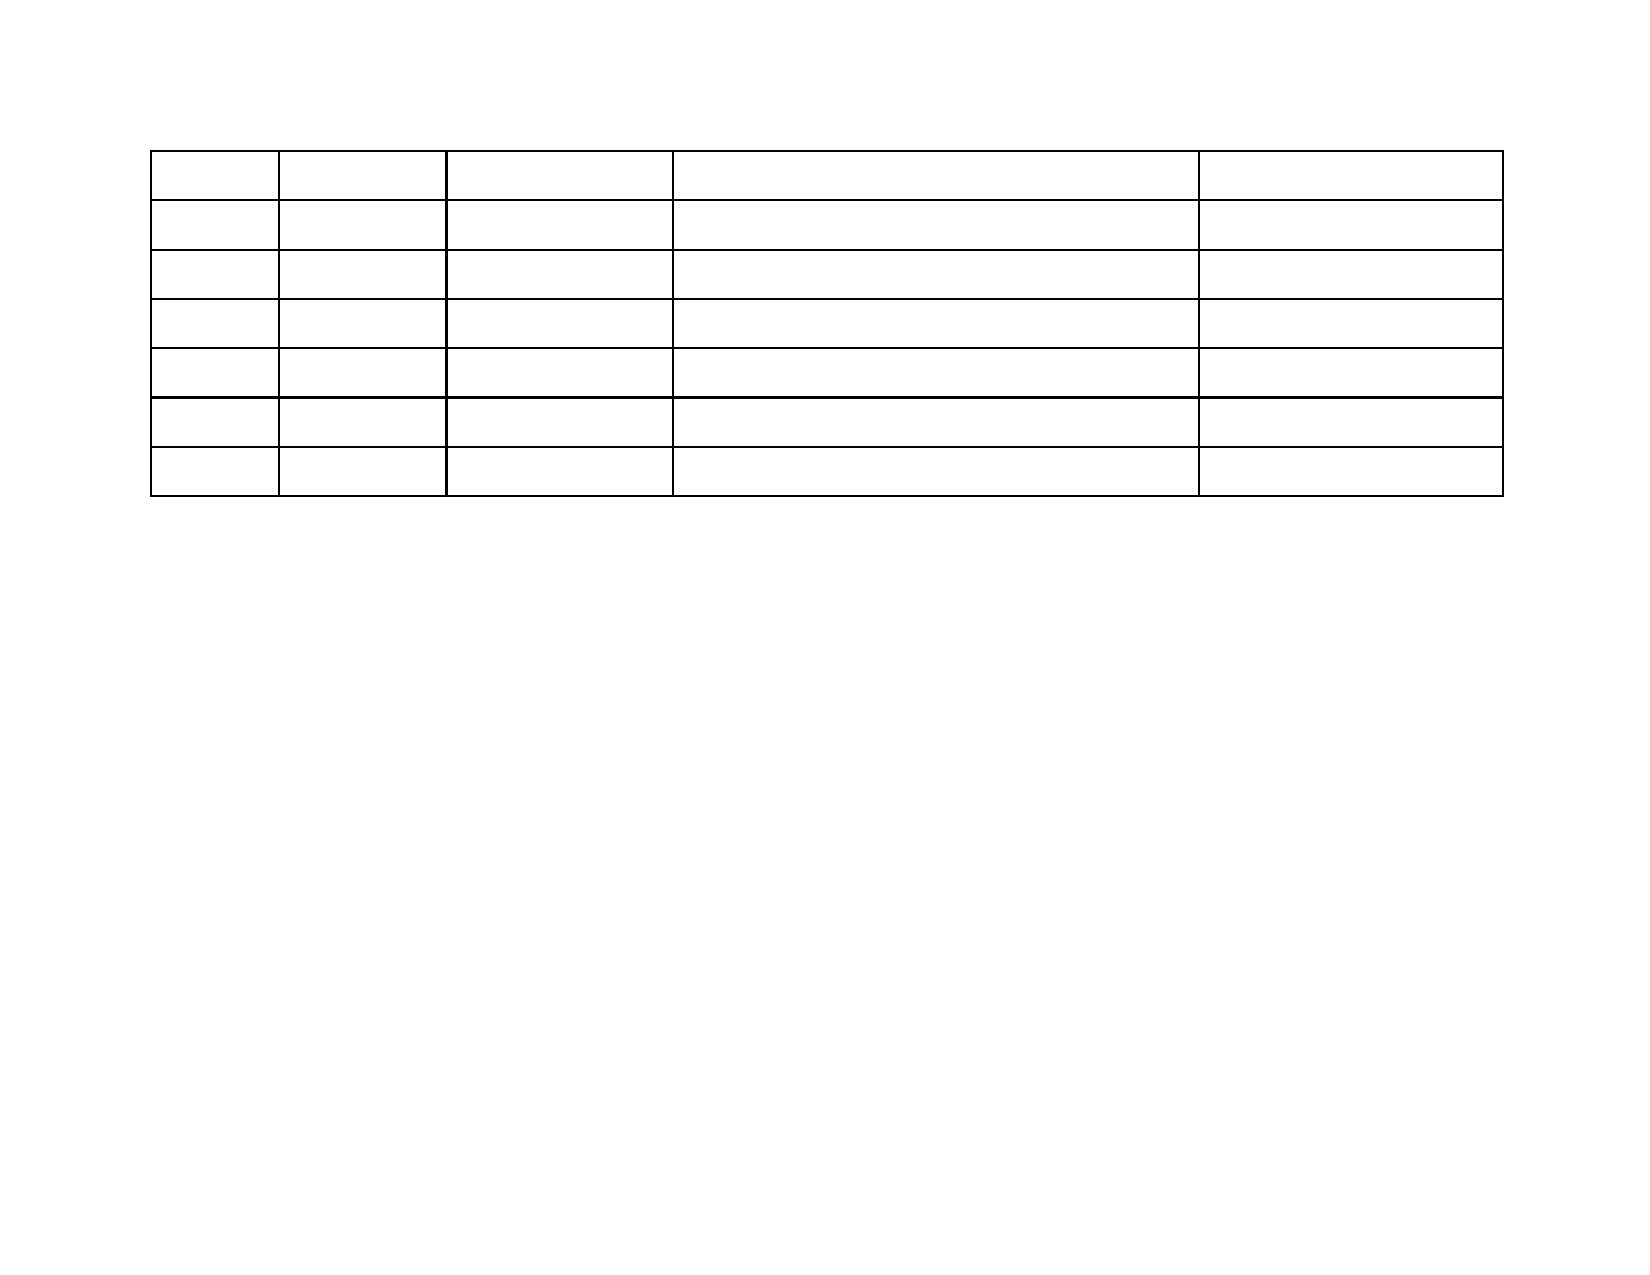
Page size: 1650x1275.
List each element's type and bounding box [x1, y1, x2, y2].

table_cell [152, 251, 278, 298]
table_cell [674, 251, 1198, 298]
table_cell [280, 201, 445, 248]
table_cell [448, 448, 672, 495]
table_cell [1200, 300, 1502, 347]
table_cell [674, 152, 1198, 199]
table_cell [674, 349, 1198, 396]
table_cell [674, 201, 1198, 248]
table_cell [674, 300, 1198, 347]
table_cell [448, 300, 672, 347]
table_cell [152, 349, 278, 396]
table_cell [152, 399, 278, 446]
table_cell [280, 399, 445, 446]
table_cell [448, 399, 672, 446]
table_cell [1200, 152, 1502, 199]
table_cell [1200, 399, 1502, 446]
table_cell [280, 448, 445, 495]
table_cell [448, 152, 672, 199]
table_cell [674, 399, 1198, 446]
table_cell [1200, 448, 1502, 495]
table_cell [152, 152, 278, 199]
table_cell [280, 349, 445, 396]
table_cell [674, 448, 1198, 495]
table_cell [280, 300, 445, 347]
table_cell [152, 448, 278, 495]
table_cell [448, 349, 672, 396]
table_cell [280, 251, 445, 298]
table_cell [448, 201, 672, 248]
table_cell [280, 152, 445, 199]
table_cell [1200, 251, 1502, 298]
table_cell [1200, 201, 1502, 248]
table_cell [152, 300, 278, 347]
table_cell [1200, 349, 1502, 396]
table_cell [448, 251, 672, 298]
table_cell [152, 201, 278, 248]
